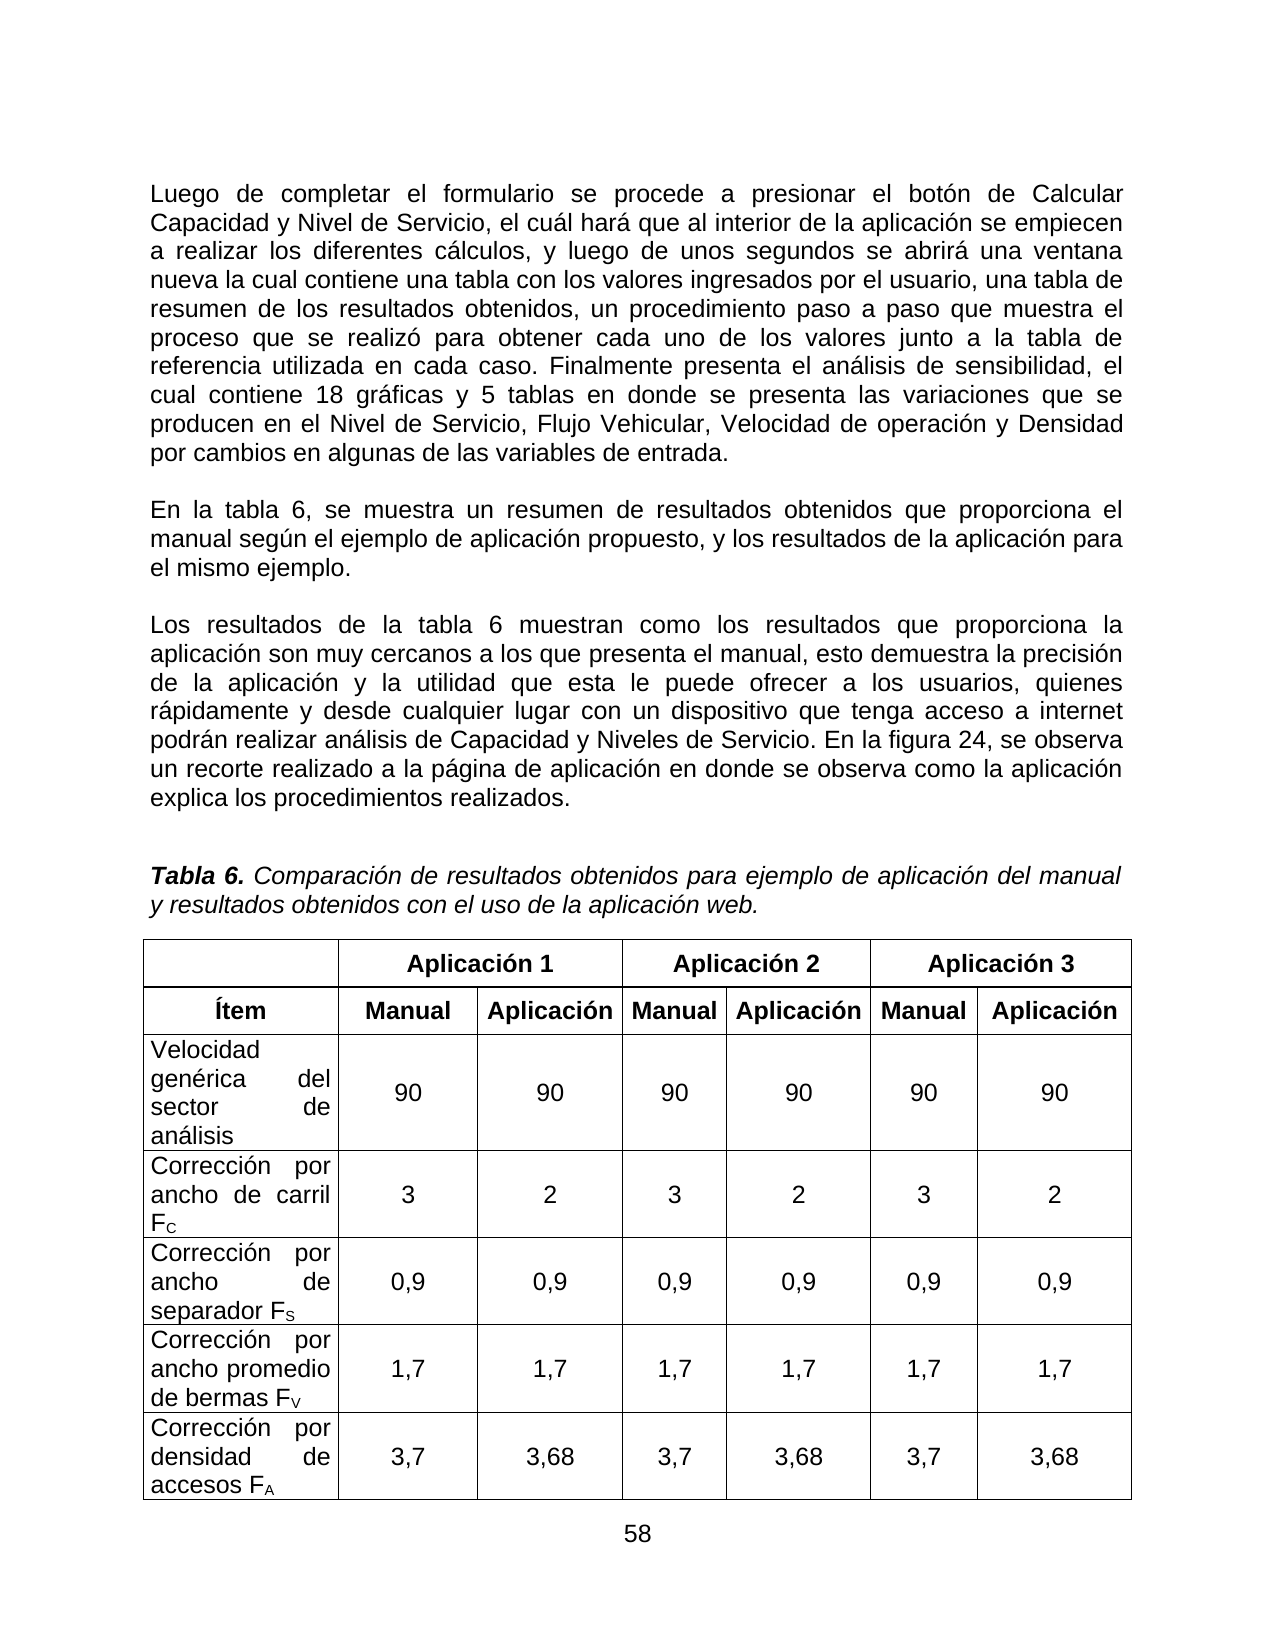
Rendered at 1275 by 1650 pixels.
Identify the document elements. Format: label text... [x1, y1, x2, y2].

table_cell 3,68 [978, 1413, 1131, 1499]
table_cell 3,7 [623, 1413, 726, 1499]
table_cell 0,9 [623, 1238, 726, 1324]
table_cell Aplicación [478, 988, 622, 1034]
text Luego de completar el formulario se procede a presionar el botón de Calcular Capacidad y Nivel de Servicio, el cuál hará que al interior de la aplicación se empiecen a realizar los diferentes cálculos, y luego de unos segundos se abrirá una ventana nueva la cual contiene una tabla con los valores ingresados por el usuario, una tabla de resumen de los resultados obtenidos, un procedimiento paso a paso que muestra el proceso que se realizó para obtener cada uno de los valores junto a la tabla de referencia utilizada en cada caso. Finalmente presenta el análisis de sensibilidad, el cual contiene 18 gráficas y 5 tablas en donde se presenta las variaciones que se producen en el Nivel de Servicio, Flujo Vehicular, Velocidad de operación y Densidad por cambios en algunas de las variables de entrada. [150, 179, 1125, 466]
table_cell 3 [871, 1151, 977, 1237]
table_cell Manual [339, 988, 477, 1034]
table_cell Corrección por ancho promedio de bermas FV [144, 1325, 338, 1412]
table_cell 90 [727, 1035, 870, 1150]
table_cell 0,9 [871, 1238, 977, 1324]
table_cell 3,7 [871, 1413, 977, 1499]
table_cell 0,9 [478, 1238, 622, 1324]
table_cell Manual [623, 988, 726, 1034]
table_cell 1,7 [478, 1325, 622, 1412]
table_cell Corrección por ancho de separador FS [144, 1238, 338, 1324]
table_cell 0,9 [339, 1238, 477, 1324]
table_cell 90 [478, 1035, 622, 1150]
table_cell 90 [871, 1035, 977, 1150]
table_cell Manual [871, 988, 977, 1034]
table_cell 90 [978, 1035, 1131, 1150]
table_header Aplicación 2 [623, 940, 870, 986]
table_header [144, 940, 338, 986]
text En la tabla 6, se muestra un resumen de resultados obtenidos que proporciona el manual según el ejemplo de aplicación propuesto, y los resultados de la aplicación para el mismo ejemplo. [150, 495, 1125, 581]
table_cell 2 [727, 1151, 870, 1237]
text Tabla 6. Comparación de resultados obtenidos para ejemplo de aplicación del manual y resultados obtenidos con el uso de la aplicación web. [150, 861, 1125, 918]
table_header Aplicación 3 [871, 940, 1131, 986]
table_cell 1,7 [978, 1325, 1131, 1412]
table_cell Aplicación [978, 988, 1131, 1034]
table_cell 3,68 [727, 1413, 870, 1499]
table_cell Aplicación [727, 988, 870, 1034]
table_cell 3,68 [478, 1413, 622, 1499]
table_cell 1,7 [339, 1325, 477, 1412]
table_cell 90 [623, 1035, 726, 1150]
text Los resultados de la tabla 6 muestran como los resultados que proporciona la aplicación son muy cercanos a los que presenta el manual, esto demuestra la precisión de la aplicación y la utilidad que esta le puede ofrecer a los usuarios, quienes rápidamente y desde cualquier lugar con un dispositivo que tenga acceso a internet podrán realizar análisis de Capacidad y Niveles de Servicio. En la figura 24, se observa un recorte realizado a la página de aplicación en donde se observa como la aplicación explica los procedimientos realizados. [150, 610, 1125, 811]
table_cell 3 [623, 1151, 726, 1237]
table_cell 1,7 [623, 1325, 726, 1412]
table_cell Corrección por ancho de carril FC [144, 1151, 338, 1237]
table_cell 2 [978, 1151, 1131, 1237]
table_cell 90 [339, 1035, 477, 1150]
table_header Aplicación 1 [339, 940, 622, 986]
table_cell 0,9 [727, 1238, 870, 1324]
table_cell 0,9 [978, 1238, 1131, 1324]
table_cell Corrección por densidad de accesos FA [144, 1413, 338, 1499]
table_cell Ítem [144, 988, 338, 1034]
table_cell 1,7 [727, 1325, 870, 1412]
table_cell 1,7 [871, 1325, 977, 1412]
table_cell Velocidad genérica del sector de análisis [144, 1035, 338, 1150]
table_cell 3 [339, 1151, 477, 1237]
table_cell 2 [478, 1151, 622, 1237]
table_cell 3,7 [339, 1413, 477, 1499]
